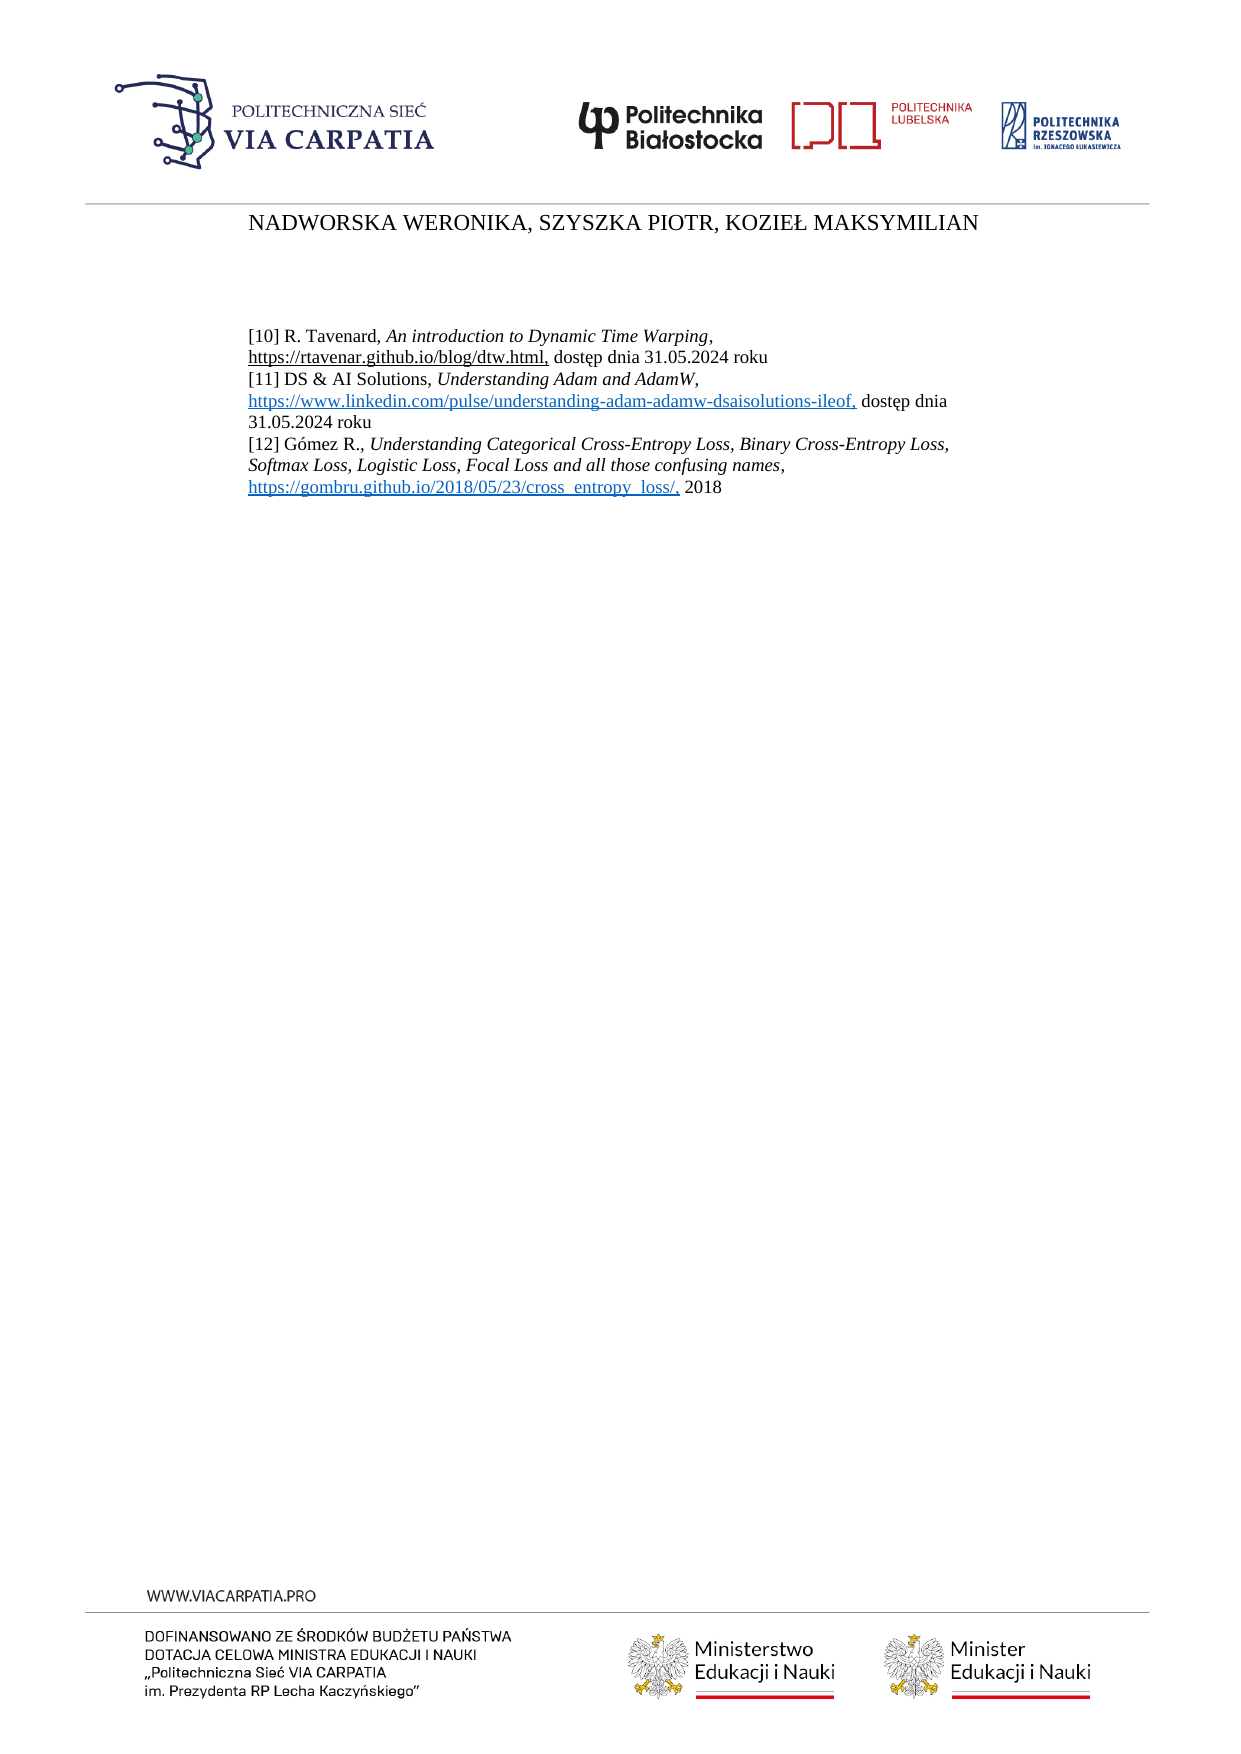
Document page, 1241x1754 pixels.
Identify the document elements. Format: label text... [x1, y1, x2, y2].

text [11] DS & AI Solutions, Understanding Adam and AdamW, https://www.linkedin.com/pulse/understanding-adam-adamw-dsaisolutions-ileof, dostęp dnia 31.05.2024 roku [248, 368, 992, 433]
text [12] Gómez R., Understanding Categorical Cross-Entropy Loss, Binary Cross-Entropy Loss, Softmax Loss, Logistic Loss, Focal Loss and all those confusing names, https://gombru.github.io/2018/05/23/cross_entropy_loss/, 2018 [248, 433, 992, 497]
text [10] R. Tavenard, An introduction to Dynamic Time Warping, https://rtavenar.github.io/blog/dtw.html, dostęp dnia 31.05.2024 roku [248, 325, 992, 368]
picture [0, 2, 1237, 1754]
